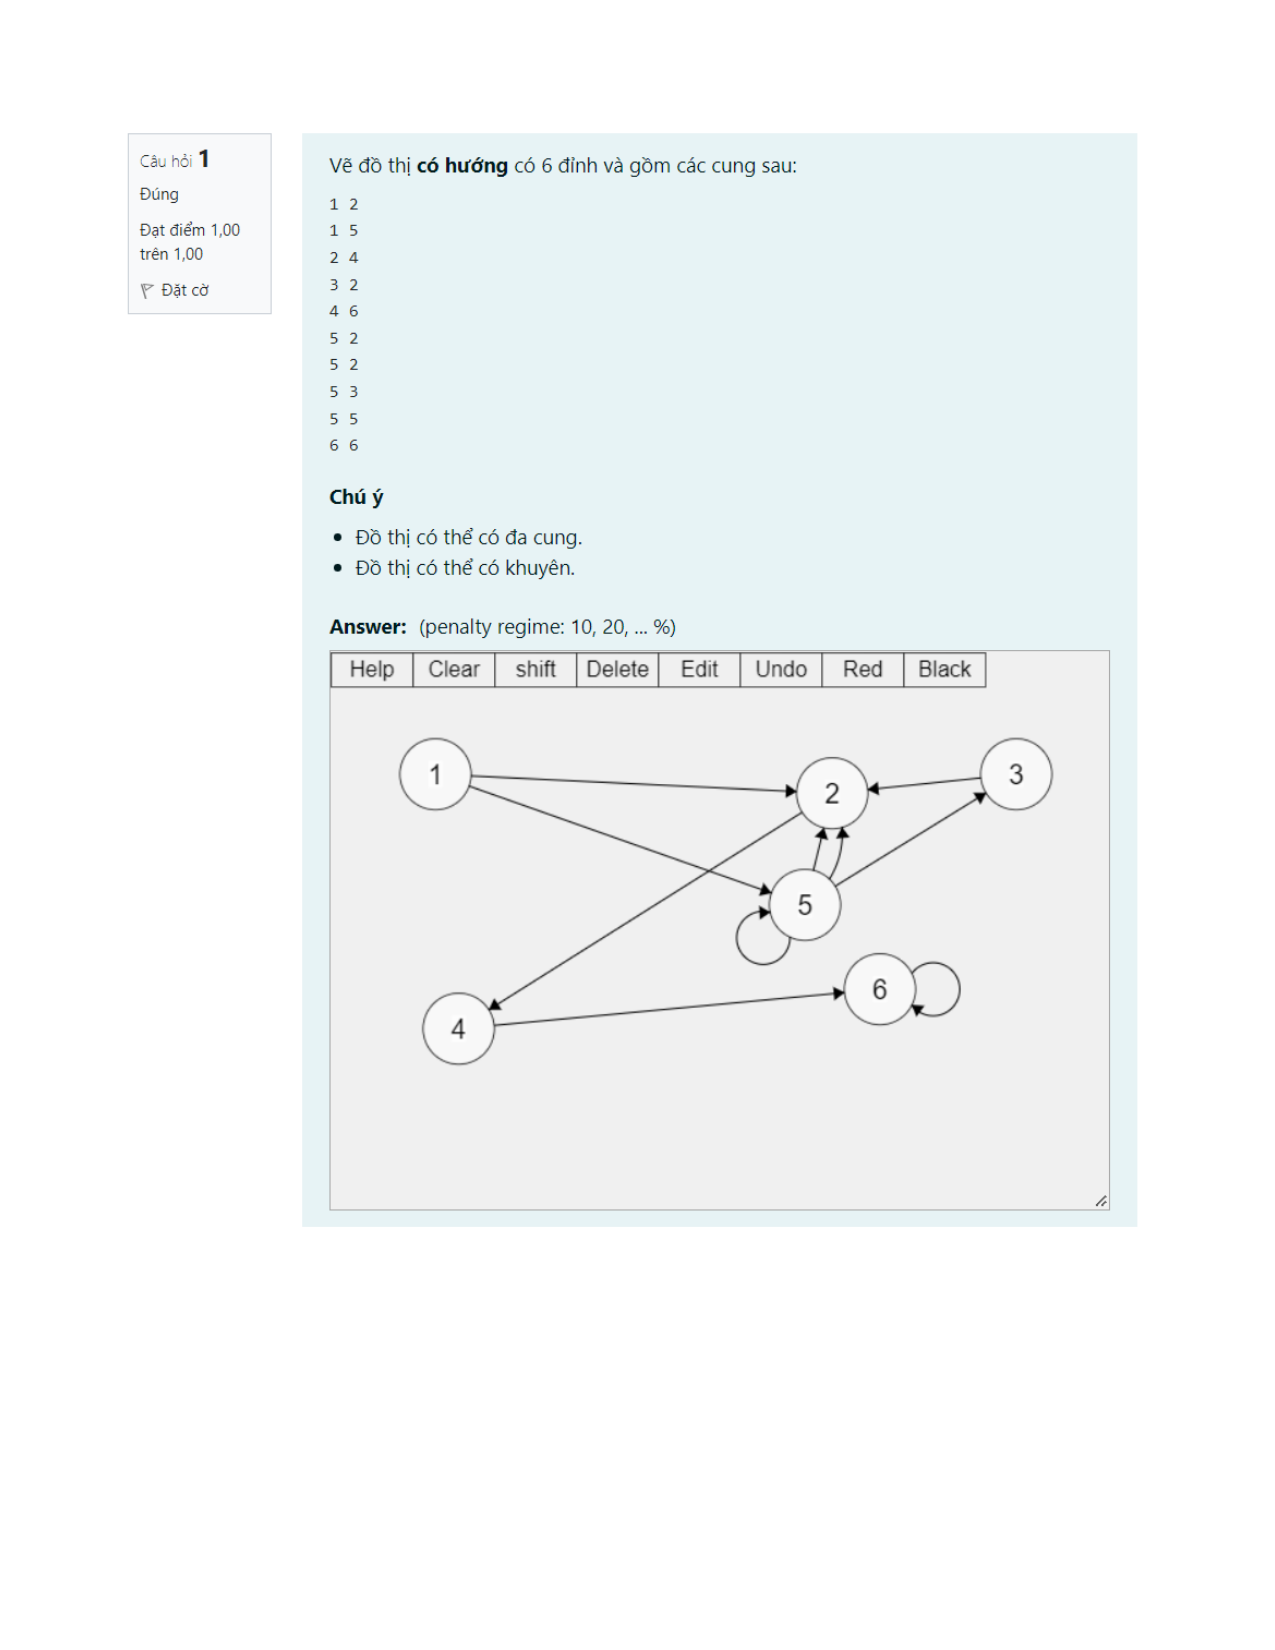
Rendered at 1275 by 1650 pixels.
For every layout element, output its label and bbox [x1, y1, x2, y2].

picture [118, 118, 1157, 1240]
